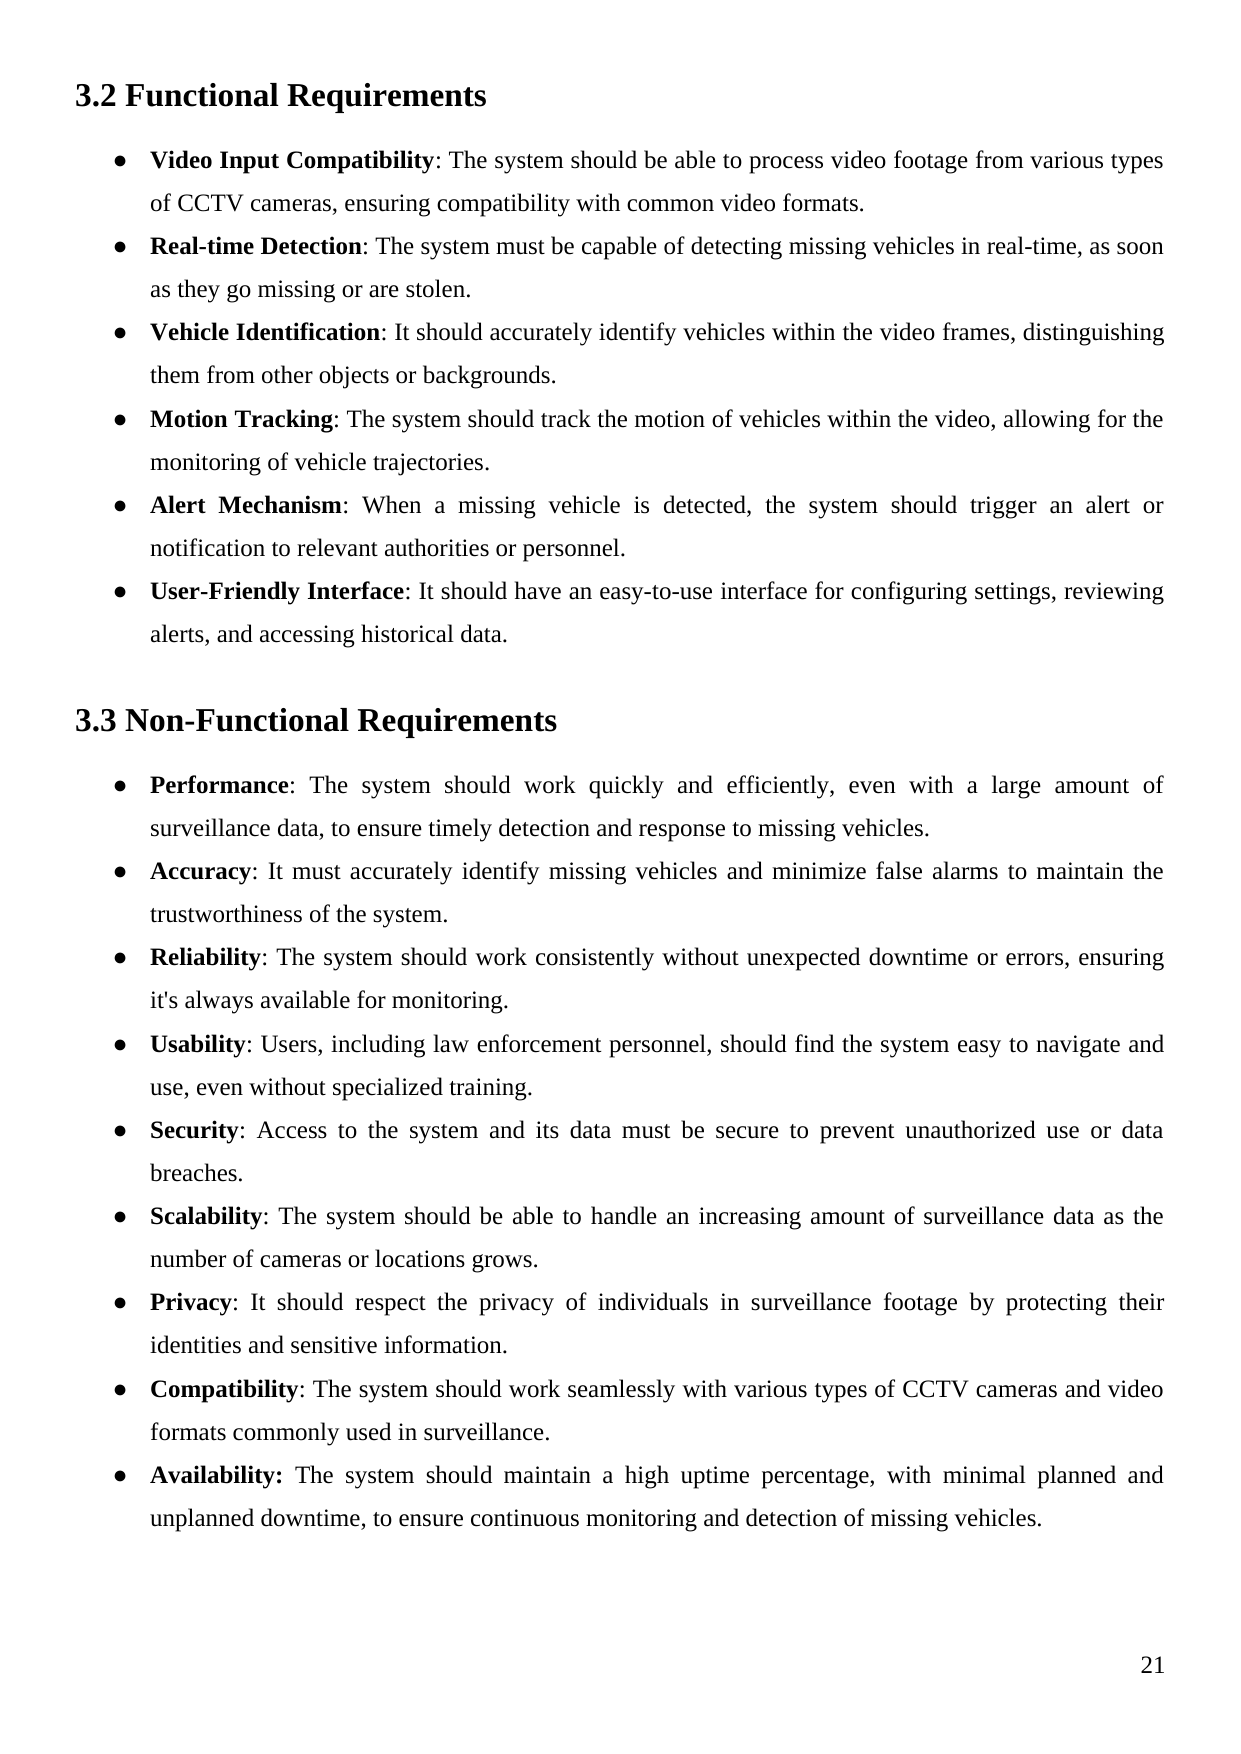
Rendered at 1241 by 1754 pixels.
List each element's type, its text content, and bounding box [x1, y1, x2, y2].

list Scalability: The system should be able to handle an increasing amount of surveillance data as the number of cameras or locations grows. [112, 1201, 1165, 1273]
list Motion Tracking: The system should track the motion of vehicles within the video, allowing for the monitoring of vehicle trajectories. [112, 404, 1165, 476]
list Security: Access to the system and its data must be secure to prevent unauthorized use or data breaches. [112, 1115, 1165, 1187]
list Availability: The system should maintain a high uptime percentage, with minimal planned and unplanned downtime, to ensure continuous monitoring and detection of missing vehicles. [112, 1460, 1165, 1532]
list Performance: The system should work quickly and efficiently, even with a large amount of surveillance data, to ensure timely detection and response to missing vehicles. [112, 770, 1165, 842]
list Vehicle Identification: It should accurately identify vehicles within the video frames, distinguishing them from other objects or backgrounds. [112, 317, 1165, 389]
list Alert Mechanism: When a missing vehicle is detected, the system should trigger an alert or notification to relevant authorities or personnel. [112, 490, 1165, 562]
list User-Friendly Interface: It should have an easy-to-use interface for configuring settings, reviewing alerts, and accessing historical data. [112, 576, 1165, 648]
list Real-time Detection: The system must be capable of detecting missing vehicles in real-time, as soon as they go missing or are stolen. [112, 231, 1165, 303]
list Compatibility: The system should work seamlessly with various types of CCTV cameras and video formats commonly used in surveillance. [112, 1374, 1165, 1446]
list Accuracy: It must accurately identify missing vehicles and minimize false alarms to maintain the trustworthiness of the system. [112, 856, 1165, 928]
subtitle 3.3 Non-Functional Requirements [75, 700, 1165, 738]
subtitle 3.2 Functional Requirements [75, 75, 1165, 113]
list Privacy: It should respect the privacy of individuals in surveillance footage by protecting their identities and sensitive information. [112, 1287, 1165, 1359]
list Reliability: The system should work consistently without unexpected downtime or errors, ensuring it's always available for monitoring. [112, 942, 1165, 1014]
list Usability: Users, including law enforcement personnel, should find the system easy to navigate and use, even without specialized training. [112, 1029, 1165, 1101]
list Video Input Compatibility: The system should be able to process video footage from various types of CCTV cameras, ensuring compatibility with common video formats. [112, 145, 1165, 217]
